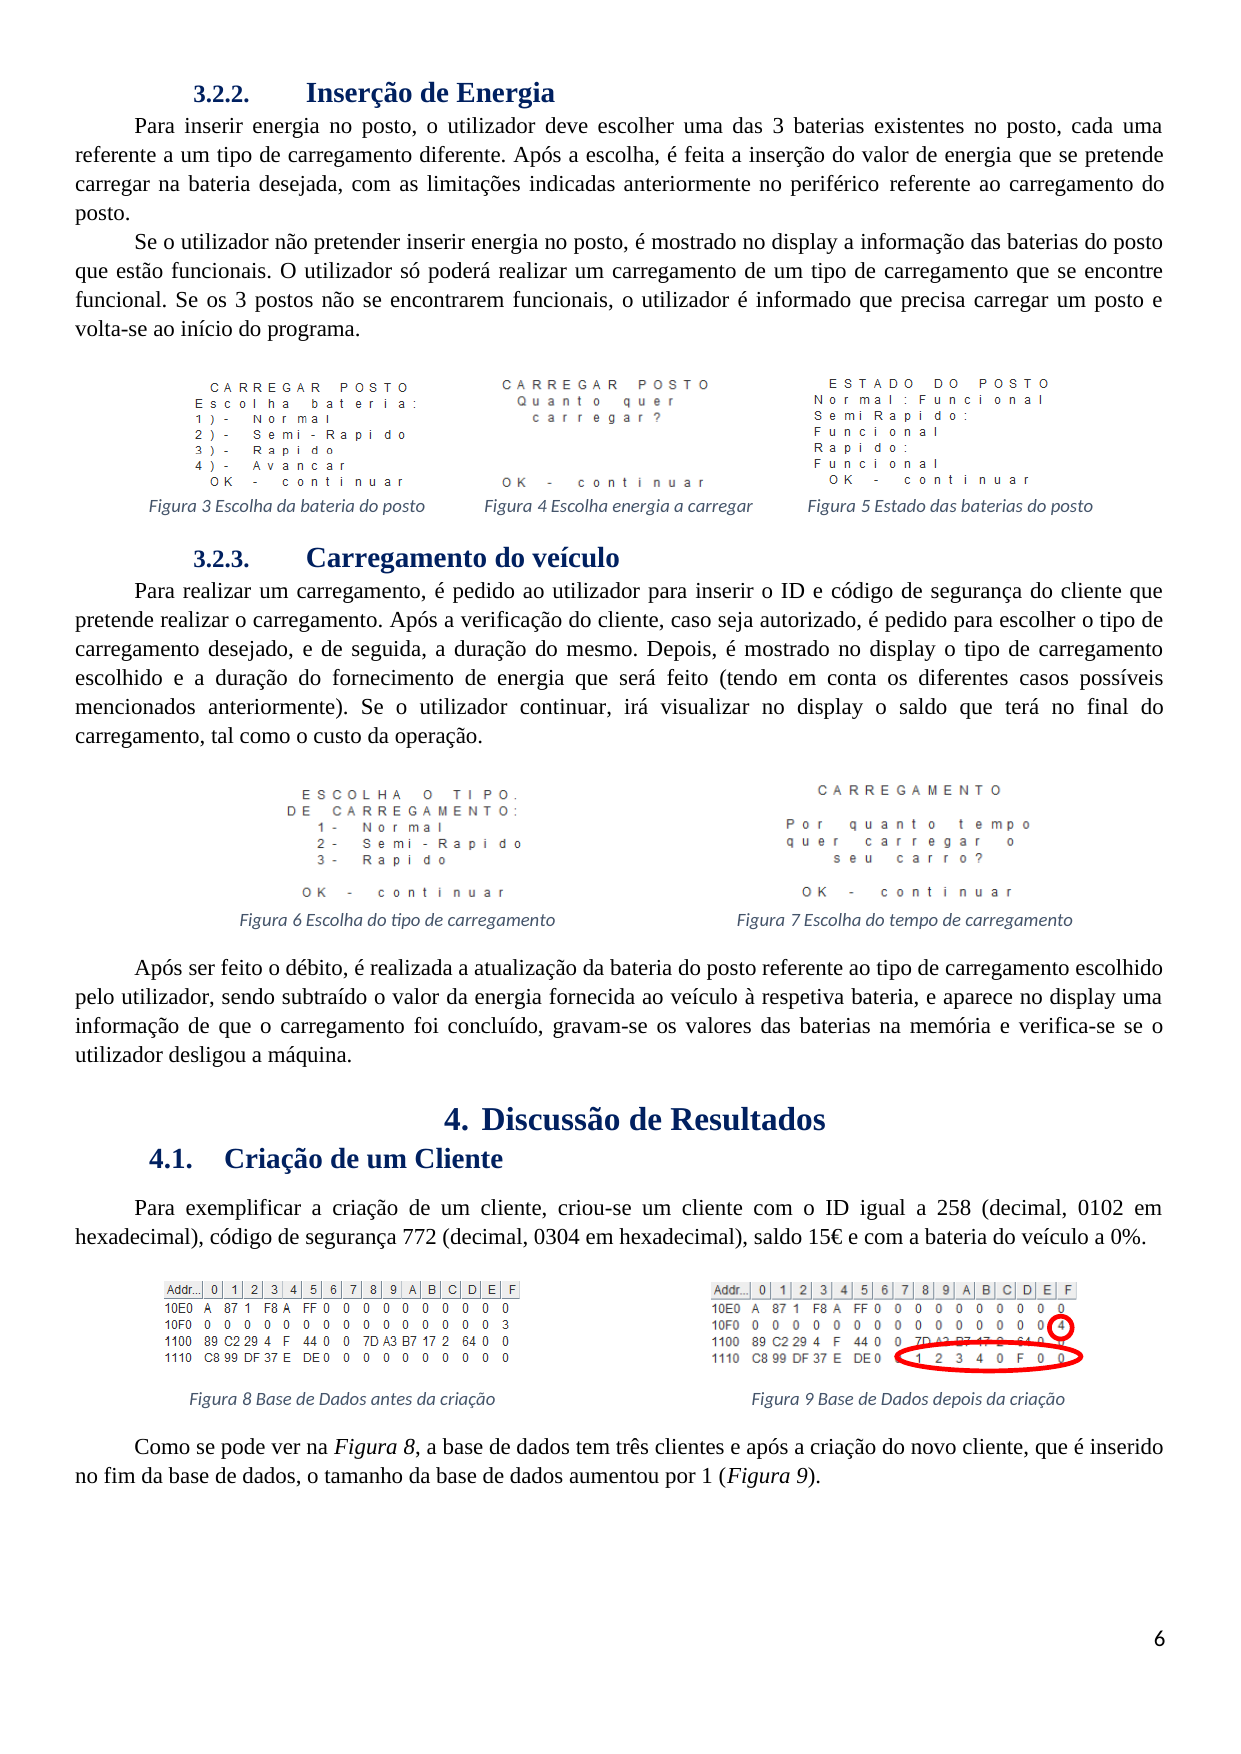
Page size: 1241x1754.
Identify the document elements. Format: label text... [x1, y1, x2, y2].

text Após ser feito o débito, é realizada a atualização da bateria do posto referente ao tipo de carregamento escolhido pelo utilizador, sendo subtraído o valor da energia fornecida ao veículo à respetiva bateria, e aparece no display uma informação de que o carregamento foi concluído, gravam-se os valores das baterias na memória e verifica-se se o utilizador desligou a máquina. [75, 954, 1165, 1067]
picture [489, 376, 720, 492]
picture [190, 378, 422, 492]
picture [812, 375, 1051, 492]
text Como se pode ver na Figura 8, a base de dados tem três clientes e após a criação do novo cliente, que é inserido no fim da base de dados, o tamanho da base de dados aumentou por 1 (Figura 9). [75, 1433, 1165, 1489]
picture [900, 1345, 1077, 1368]
picture [278, 786, 528, 906]
text Para inserir energia no posto, o utilizador deve escolher uma das 3 baterias existentes no posto, cada uma referente a um tipo de carregamento diferente. Após a escolha, é feita a inserção do valor de energia que se pretende carregar na bateria desejada, com as limitações indicadas anteriormente no periférico referente ao carregamento do posto. [75, 112, 1165, 225]
picture [164, 1281, 520, 1368]
list Carregamento do veículo [193, 540, 1165, 574]
list Discussão de Resultados [104, 1099, 1165, 1137]
list Criação de um Cliente [149, 1141, 1165, 1174]
text Se o utilizador não pretender inserir energia no posto, é mostrado no display a informação das baterias do posto que estão funcionais. O utilizador só poderá realizar um carregamento de um tipo de carregamento que se encontre funcional. Se os 3 postos não se encontrarem funcionais, o utilizador é informado que precisa carregar um posto e volta-se ao início do programa. [75, 228, 1165, 341]
text Para exemplificar a criação de um cliente, criou-se um cliente com o ID igual a 258 (decimal, 0102 em hexadecimal), código de segurança 772 (decimal, 0304 em hexadecimal), saldo 15€ e com a bateria do veículo a 0%. [75, 1194, 1165, 1250]
list Inserção de Energia [193, 75, 1165, 108]
text Para realizar um carregamento, é pedido ao utilizador para inserir o ID e código de segurança do cliente que pretende realizar o carregamento. Após a verificação do cliente, caso seja autorizado, é pedido para escolher o tipo de carregamento desejado, e de seguida, a duração do mesmo. Depois, é mostrado no display o tipo de carregamento escolhido e a duração do fornecimento de energia que será feito (tendo em conta os diferentes casos possíveis mencionados anteriormente). Se o utilizador continuar, irá visualizar no display o saldo que terá no final do carregamento, tal como o custo da operação. [75, 577, 1165, 748]
picture [781, 779, 1036, 906]
picture [1065, 1364, 1077, 1368]
picture [711, 1282, 1077, 1368]
